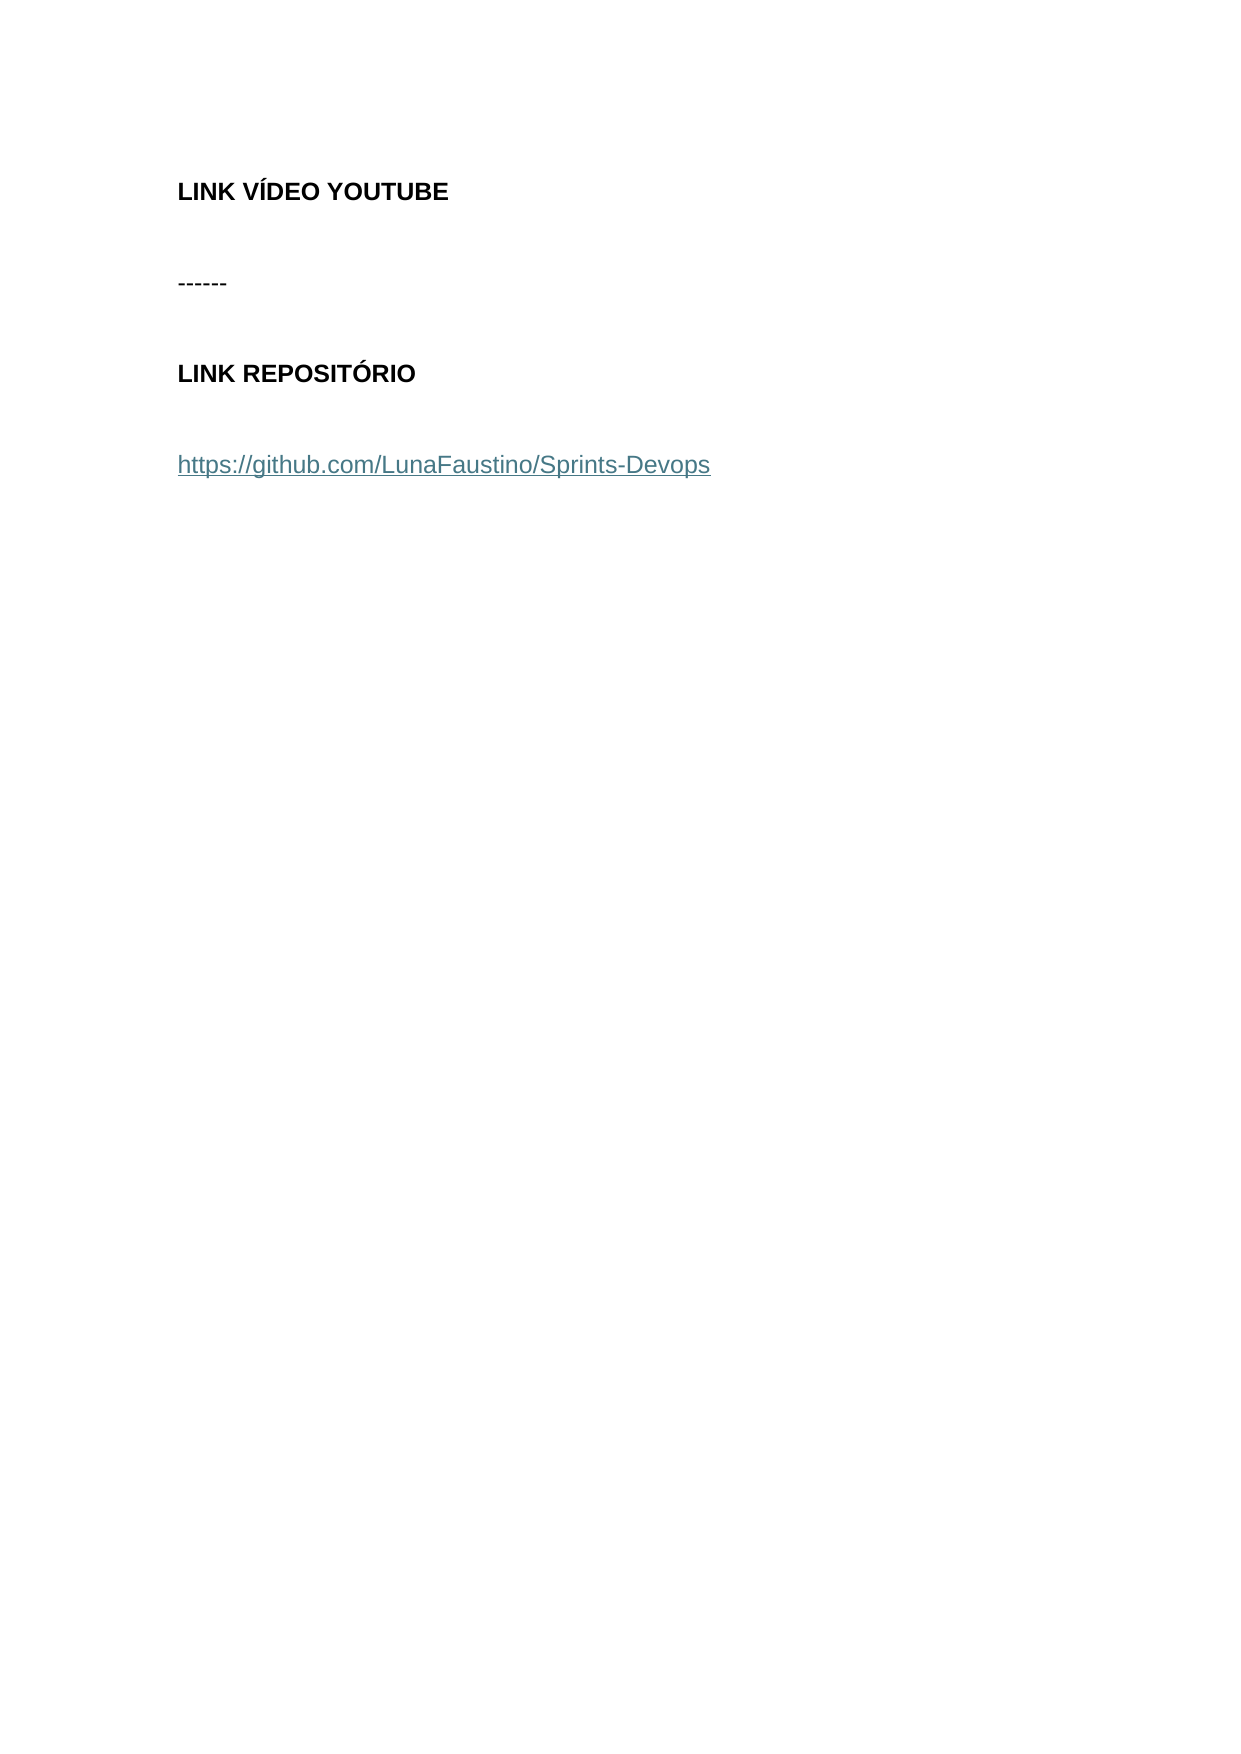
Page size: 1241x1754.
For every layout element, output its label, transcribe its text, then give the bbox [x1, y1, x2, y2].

text ------ [177, 268, 1122, 297]
text LINK REPOSITÓRIO [177, 359, 1122, 388]
text https://github.com/LunaFaustino/Sprints-Devops [177, 450, 1122, 478]
text LINK VÍDEO YOUTUBE [177, 177, 1122, 206]
